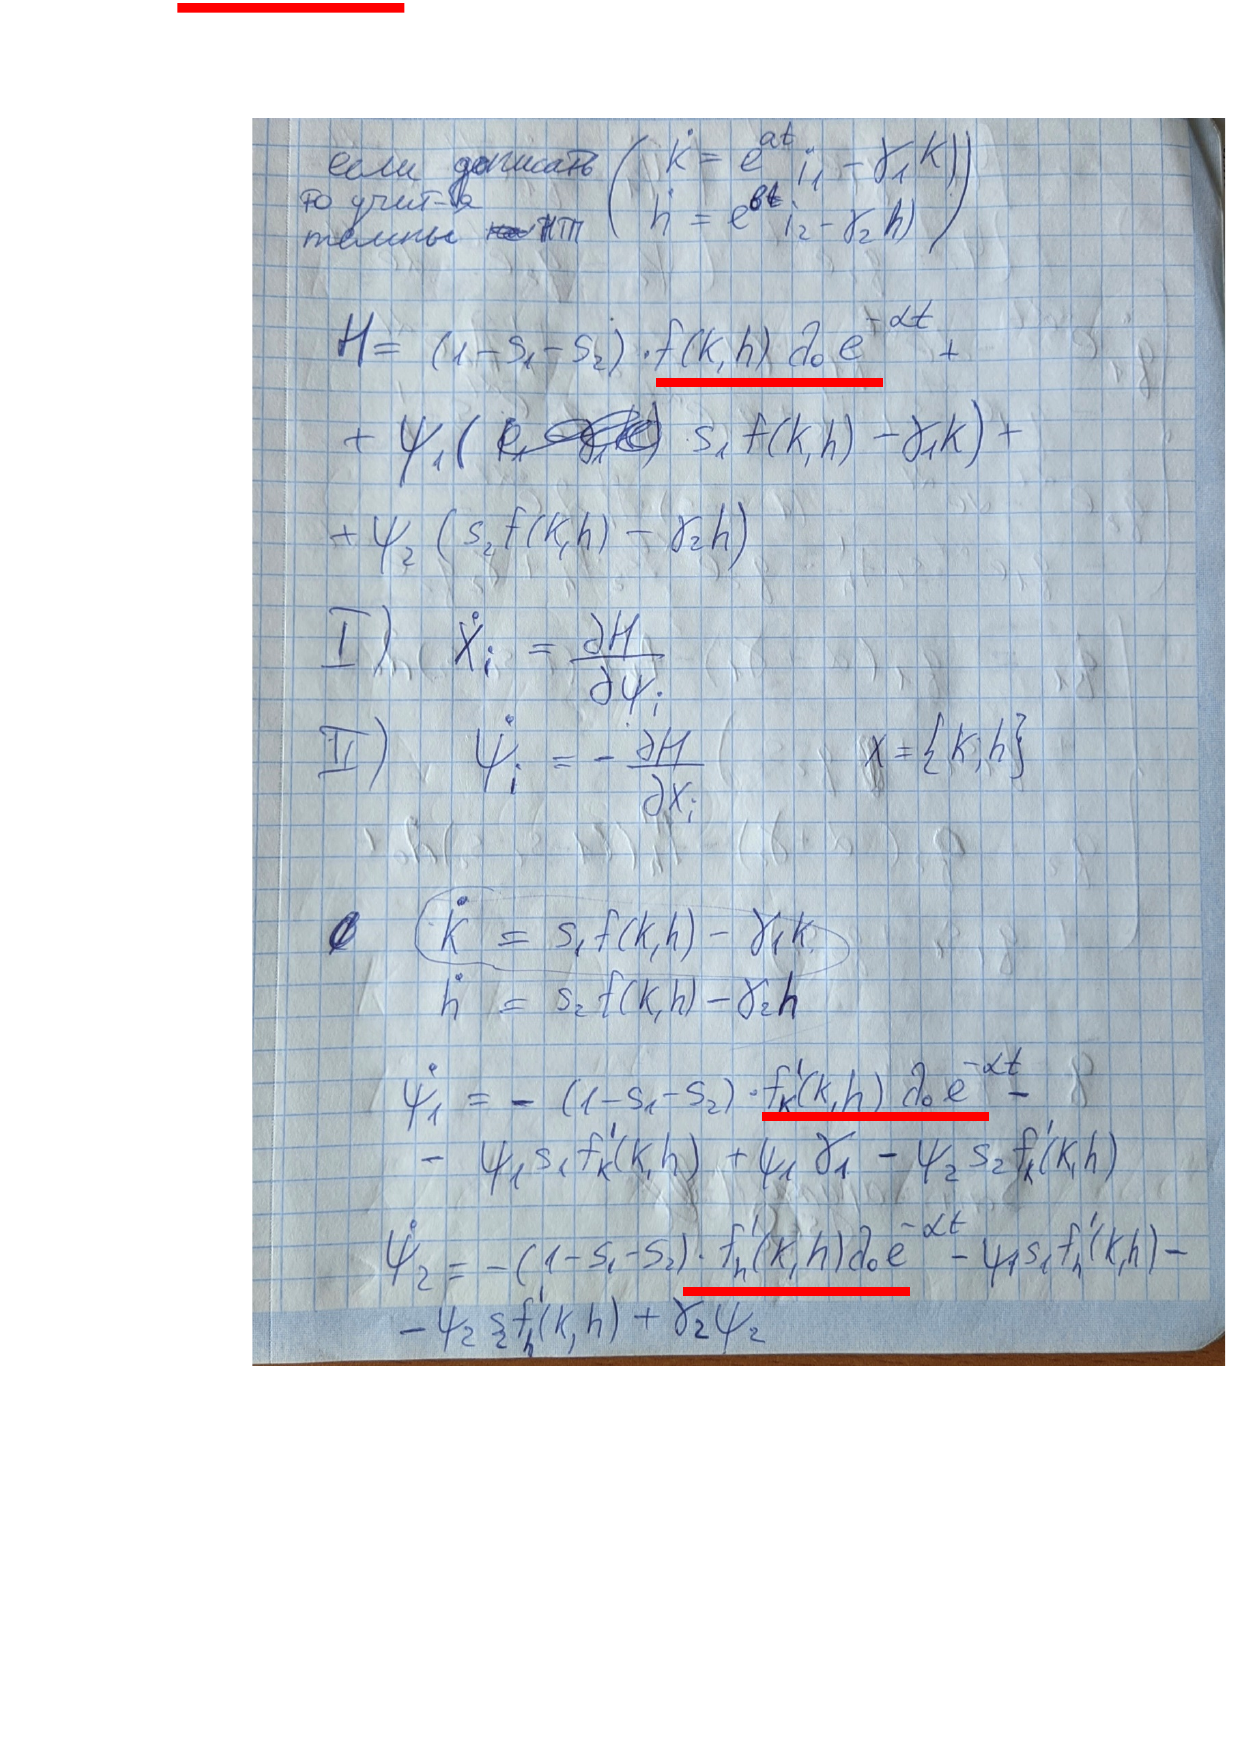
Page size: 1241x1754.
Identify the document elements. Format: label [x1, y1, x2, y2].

picture [252, 118, 1226, 1366]
